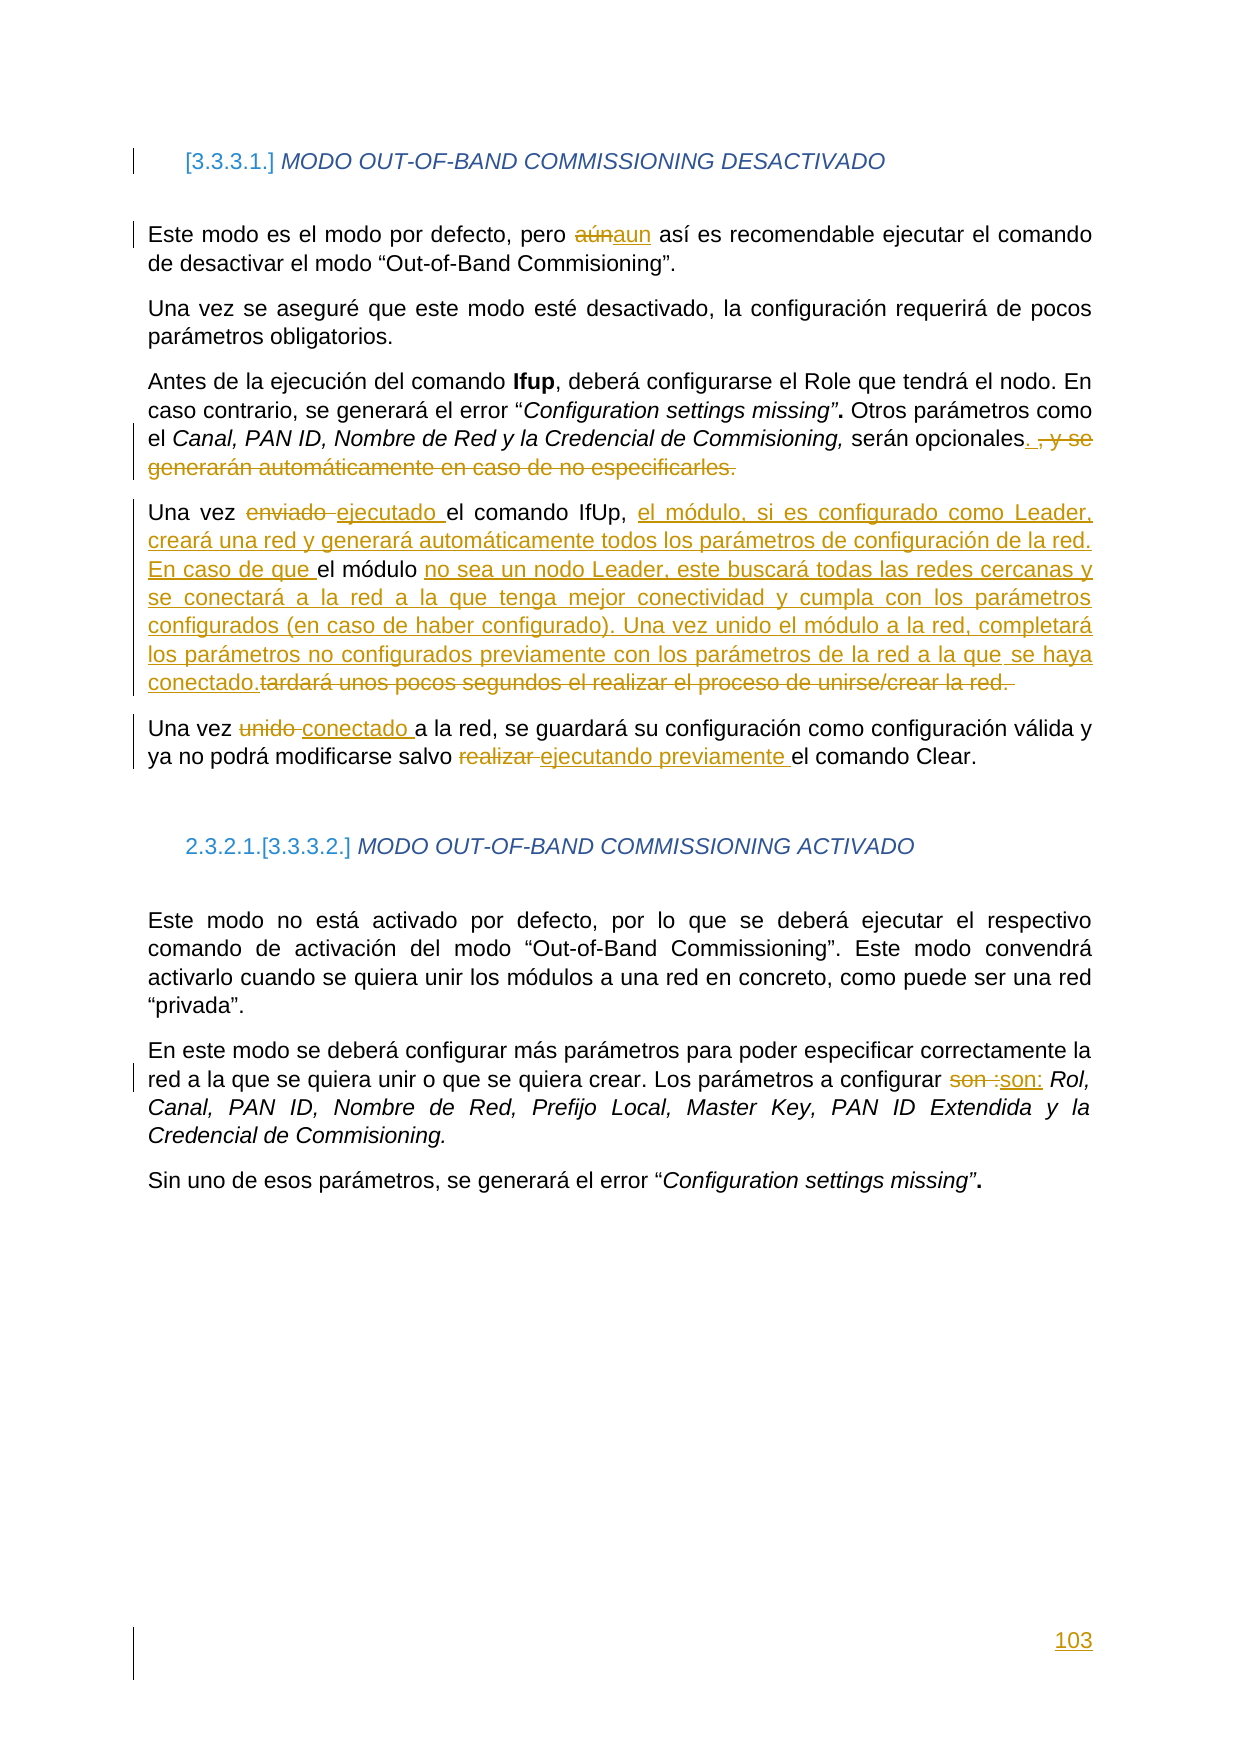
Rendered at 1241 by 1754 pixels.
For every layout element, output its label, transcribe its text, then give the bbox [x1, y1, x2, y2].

text Este modo no está activado por defecto, por lo que se deberá ejecutar el respectivo comando de activación del modo “Out-of-Band Commissioning”. Este modo convendrá activarlo cuando se quiera unir los módulos a una red en concreto, como puede ser una red “privada”. [148, 907, 1092, 1018]
text Una vez el comando IfUp, el módulo [148, 499, 1092, 550]
text Una vez el comando IfUp, el módulo [148, 608, 1092, 635]
text Este modo es el modo por defecto, pero así es recomendable ejecutar el comando de desactivar el modo “Out-of-Band Commisioning”. [148, 221, 1092, 276]
text Antes de la ejecución del comando Ifup, deberá configurarse el Role que tendrá el nodo. En caso contrario, se generará el error “Configuration settings missing”. Otros parámetros como el Canal, PAN ID, Nombre de Red y la Credencial de Commisioning, serán opcionales [148, 368, 1092, 480]
text Una vez el comando IfUp, el módulo [148, 636, 1092, 696]
text En este modo se deberá configurar más parámetros para poder especificar correctamente la red a la que se quiera unir o que se quiera crear. Los parámetros a configurar Rol, Canal, PAN ID, Nombre de Red, Prefijo Local, Master Key, PAN ID Extendida y la Credencial de Commisioning. [148, 1037, 1092, 1149]
subtitle MODO OUT-OF-BAND COMMISSIONING DESACTIVADO [185, 148, 1092, 174]
text Una vez a la red, se guardará su configuración como configuración válida y ya no podrá modificarse salvo el comando Clear. [148, 714, 1092, 769]
text Una vez el comando IfUp, el módulo [148, 551, 1092, 607]
text Una vez se aseguré que este modo esté desactivado, la configuración requerirá de pocos parámetros obligatorios. [148, 295, 1092, 349]
subtitle MODO OUT-OF-BAND COMMISSIONING ACTIVADO [185, 833, 1092, 859]
text Sin uno de esos parámetros, se generará el error “Configuration settings missing”. [148, 1167, 1092, 1194]
